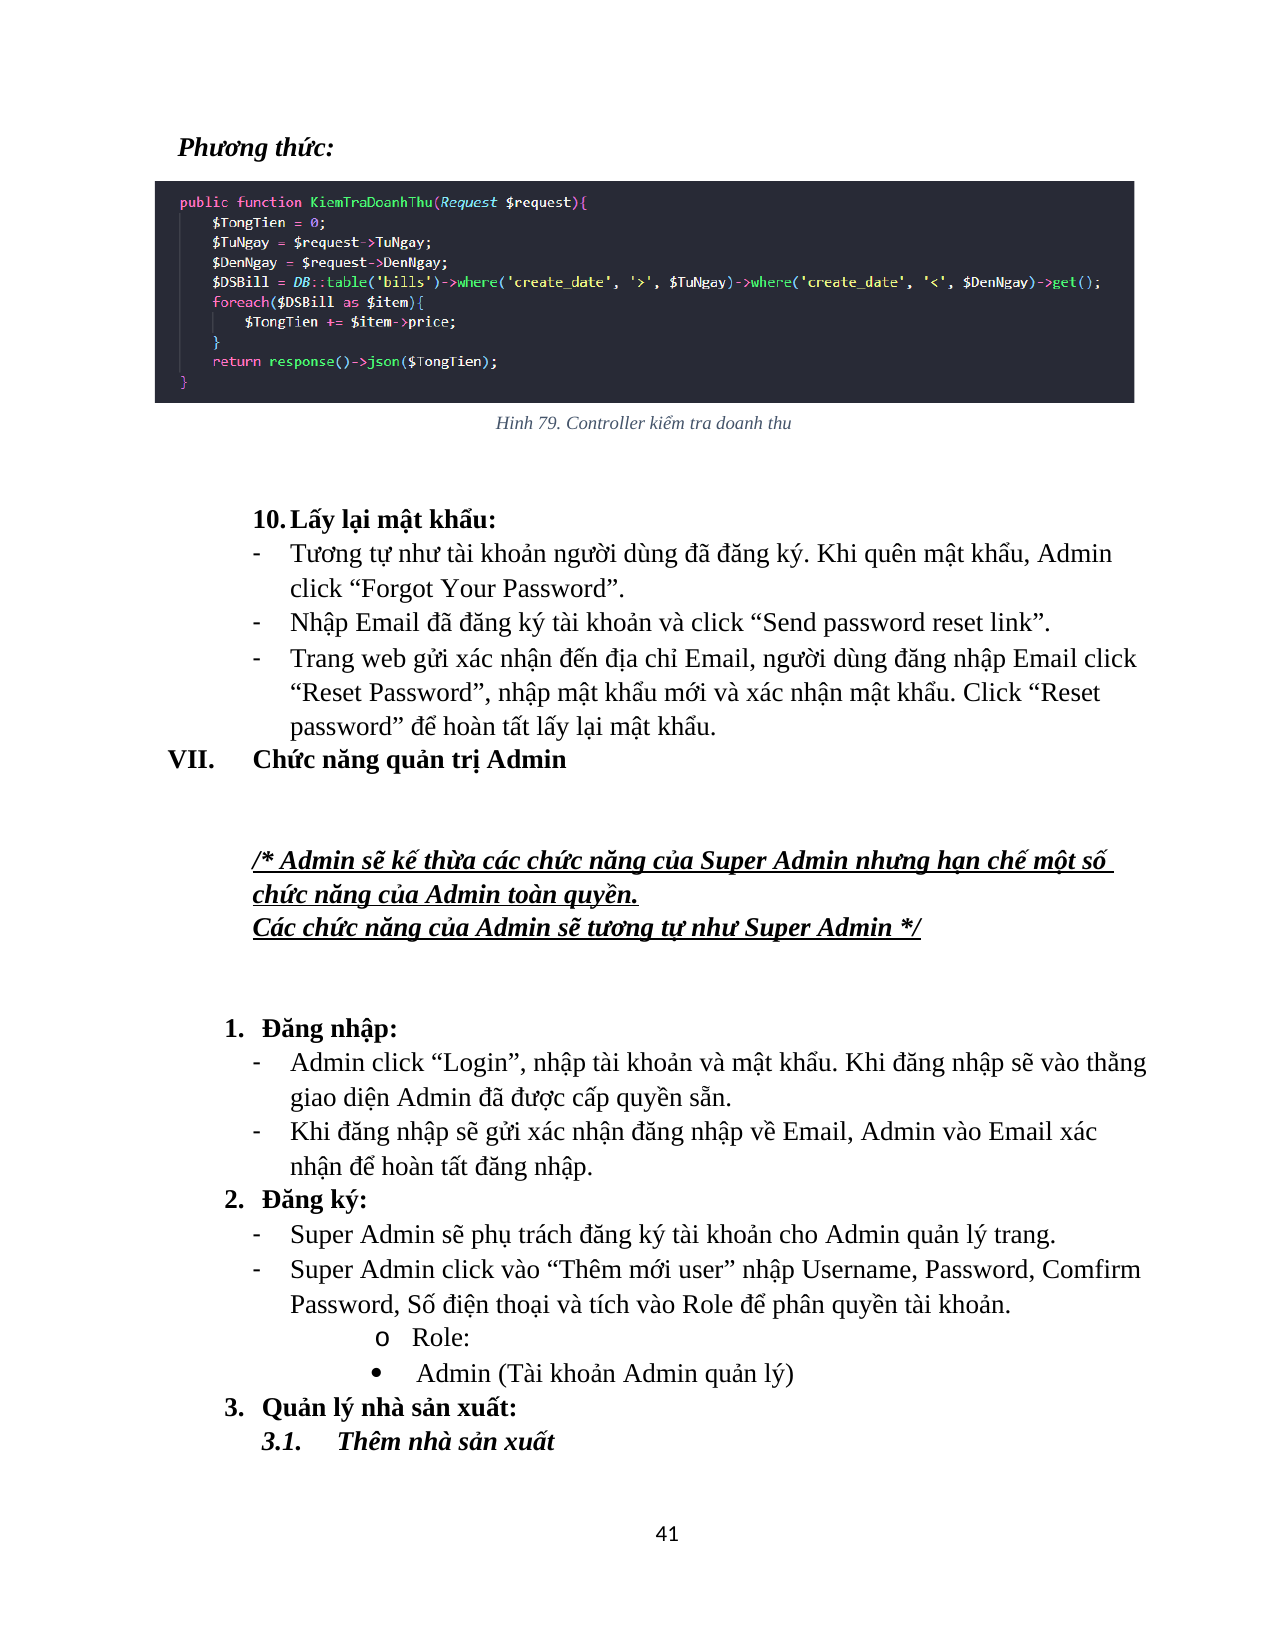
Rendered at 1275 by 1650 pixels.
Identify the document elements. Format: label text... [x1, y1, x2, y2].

list Trang web gửi xác nhận đến địa chỉ Email, người dùng đăng nhập Email click “Reset Password”, nhập mật khẩu mới và xác nhận mật khẩu. Click “Reset password” để hoàn tất lấy lại mật khẩu. [252, 641, 1157, 741]
picture [154, 181, 1135, 403]
list Thêm nhà sản xuất [262, 1425, 1157, 1456]
list /* Admin sẽ kế thừa các chức năng của Super Admin nhưng hạn chế một số chức năng của Admin toàn quyền. [252, 844, 1157, 909]
text Phương thức: [177, 131, 1157, 162]
list Đăng nhập: [224, 1012, 1157, 1043]
list Nhập Email đã đăng ký tài khoản và click “Send password reset link”. [252, 605, 1157, 638]
list Lấy lại mật khẩu: [252, 503, 1157, 534]
list Super Admin sẽ phụ trách đăng ký tài khoản cho Admin quản lý trang. [252, 1217, 1157, 1250]
list Super Admin click vào “Thêm mới user” nhập Username, Password, Comfirm Password, Số điện thoại và tích vào Role để phân quyền tài khoản. [252, 1252, 1157, 1319]
list Quản lý nhà sản xuất: [224, 1391, 1157, 1422]
list Role: [374, 1321, 1157, 1355]
list Đăng ký: [224, 1183, 1157, 1214]
list Admin (Tài khoản Admin quản lý) [372, 1357, 1157, 1389]
list Khi đăng nhập sẽ gửi xác nhận đăng nhập về Email, Admin vào Email xác nhận để hoàn tất đăng nhập. [252, 1114, 1157, 1181]
list Tương tự như tài khoản người dùng đã đăng ký. Khi quên mật khẩu, Admin click “Forgot Your Password”. [252, 536, 1157, 603]
list Admin click “Login”, nhập tài khoản và mật khẩu. Khi đăng nhập sẽ vào thằng giao diện Admin đã được cấp quyền sẵn. [252, 1045, 1157, 1112]
list Các chức năng của Admin sẽ tương tự như Super Admin */ [252, 911, 1157, 942]
list Chức năng quản trị Admin [215, 743, 1157, 775]
